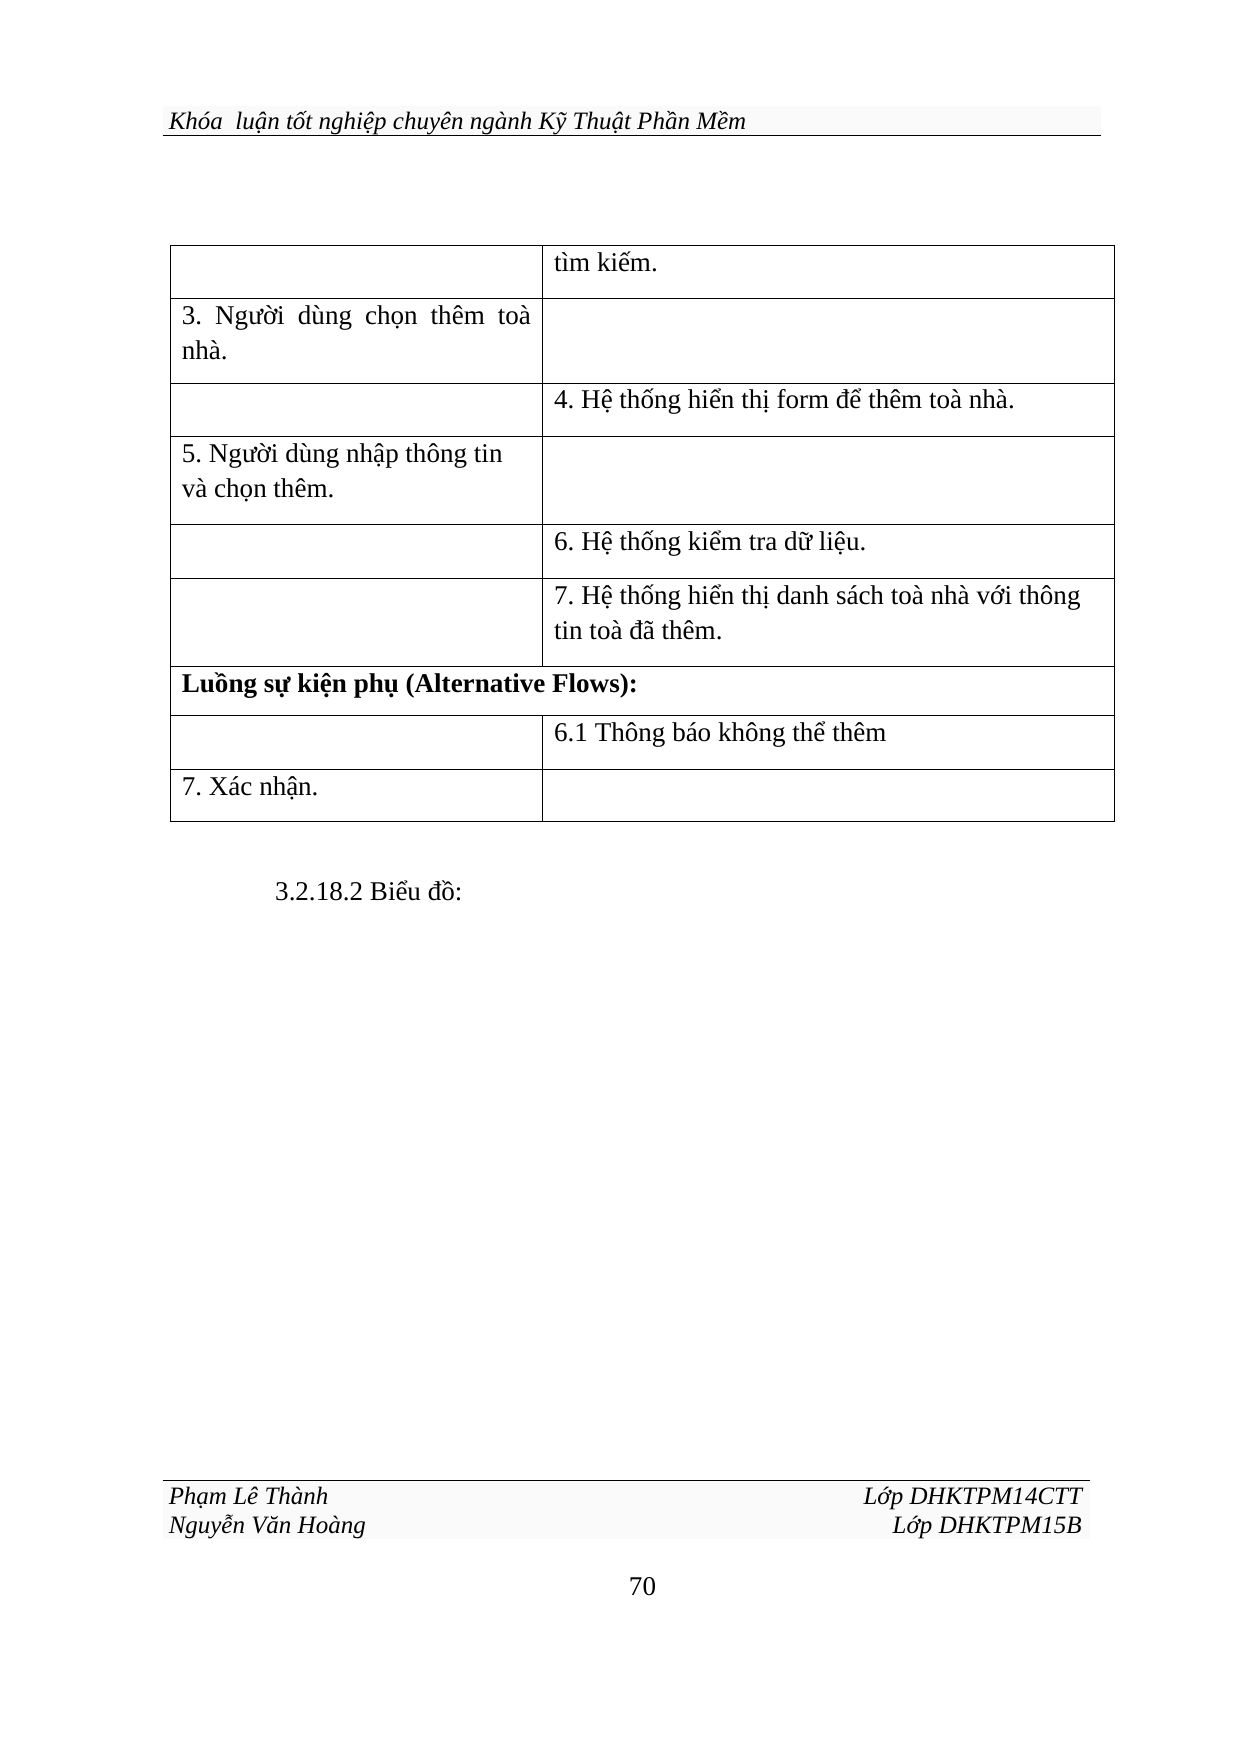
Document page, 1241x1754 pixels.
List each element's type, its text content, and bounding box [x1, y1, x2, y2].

table_cell [171, 246, 542, 298]
table_cell 5. Người dùng nhập thông tin và chọn thêm. [171, 437, 542, 524]
table_cell 7. Xác nhận. [171, 770, 542, 821]
table_cell [171, 579, 542, 666]
table_cell [171, 525, 542, 578]
table_cell 4. Hệ thống hiển thị form để thêm toà nhà. [543, 384, 1114, 436]
table_cell [543, 299, 1114, 382]
table_cell 7. Hệ thống hiển thị danh sách toà nhà với thông tin toà đã thêm. [543, 579, 1114, 666]
table_cell Luồng sự kiện phụ (Alternative Flows): [171, 667, 1114, 715]
table_cell [171, 716, 542, 768]
subtitle 3.2.18.2 Biểu đồ: [275, 875, 1122, 906]
table_cell [543, 437, 1114, 524]
table_cell 6. Hệ thống kiểm tra dữ liệu. [543, 525, 1114, 578]
table_cell [171, 384, 542, 436]
table_cell 6.1 Thông báo không thể thêm [543, 716, 1114, 768]
table_cell [543, 770, 1114, 821]
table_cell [543, 246, 1114, 298]
table_cell 3. Người dùng chọn thêm toà nhà. [171, 299, 542, 382]
